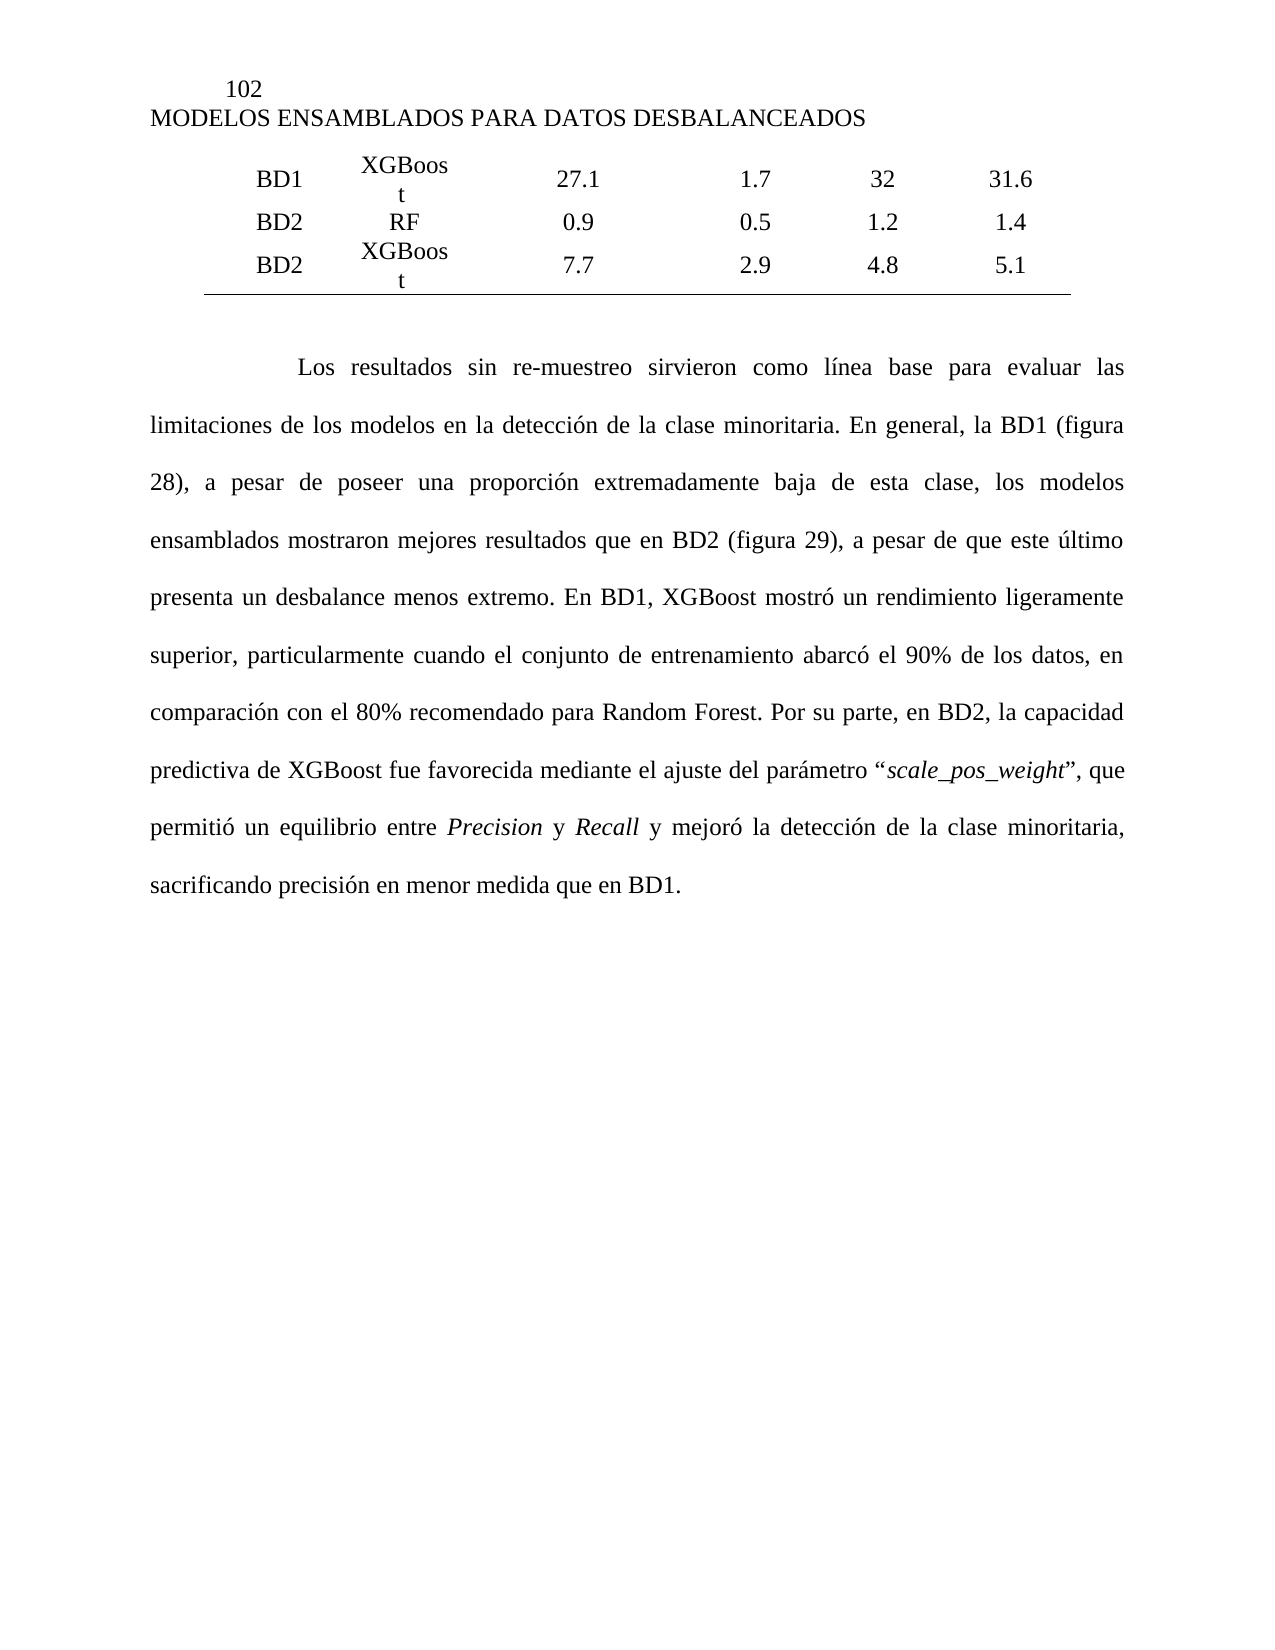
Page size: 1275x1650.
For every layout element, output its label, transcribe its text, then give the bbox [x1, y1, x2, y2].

table_cell 7.7 [463, 236, 688, 294]
table_cell 32 [816, 150, 944, 207]
table_cell 1.2 [816, 208, 944, 236]
table_cell BD2 [204, 236, 340, 294]
text Los resultados sin re-muestreo sirvieron como línea base para evaluar las limitaciones de los modelos en la detección de la clase minoritaria. En general, la BD1 (figura 28), a pesar de poseer una proporción extremadamente baja de esta clase, los modelos ensamblados mostraron mejores resultados que en BD2 (figura 29), a pesar de que este último presenta un desbalance menos extremo. En BD1, XGBoost mostró un rendimiento ligeramente superior, particularmente cuando el conjunto de entrenamiento abarcó el 90% de los datos, en comparación con el 80% recomendado para Random Forest. Por su parte, en BD2, la capacidad predictiva de XGBoost fue favorecida mediante el ajuste del parámetro “scale_pos_weight”, que permitió un equilibrio entre Precision y Recall y mejoró la detección de la clase minoritaria, sacrificando precisión en menor medida que en BD1. [150, 352, 1125, 898]
table_cell 31.6 [944, 150, 1071, 207]
table_cell 2.9 [689, 236, 816, 294]
table_cell XGBoost [340, 236, 462, 294]
table_cell 1.7 [689, 150, 816, 207]
table_cell BD2 [204, 208, 340, 236]
table_cell 27.1 [463, 150, 688, 207]
table_cell RF [340, 208, 462, 236]
table_cell 0.9 [463, 208, 688, 236]
table_cell 4.8 [816, 236, 944, 294]
table_cell 5.1 [944, 236, 1071, 294]
table_cell BD1 [204, 150, 340, 207]
table_cell 0.5 [689, 208, 816, 236]
table_cell XGBoost [340, 150, 462, 207]
table_cell 1.4 [944, 208, 1071, 236]
